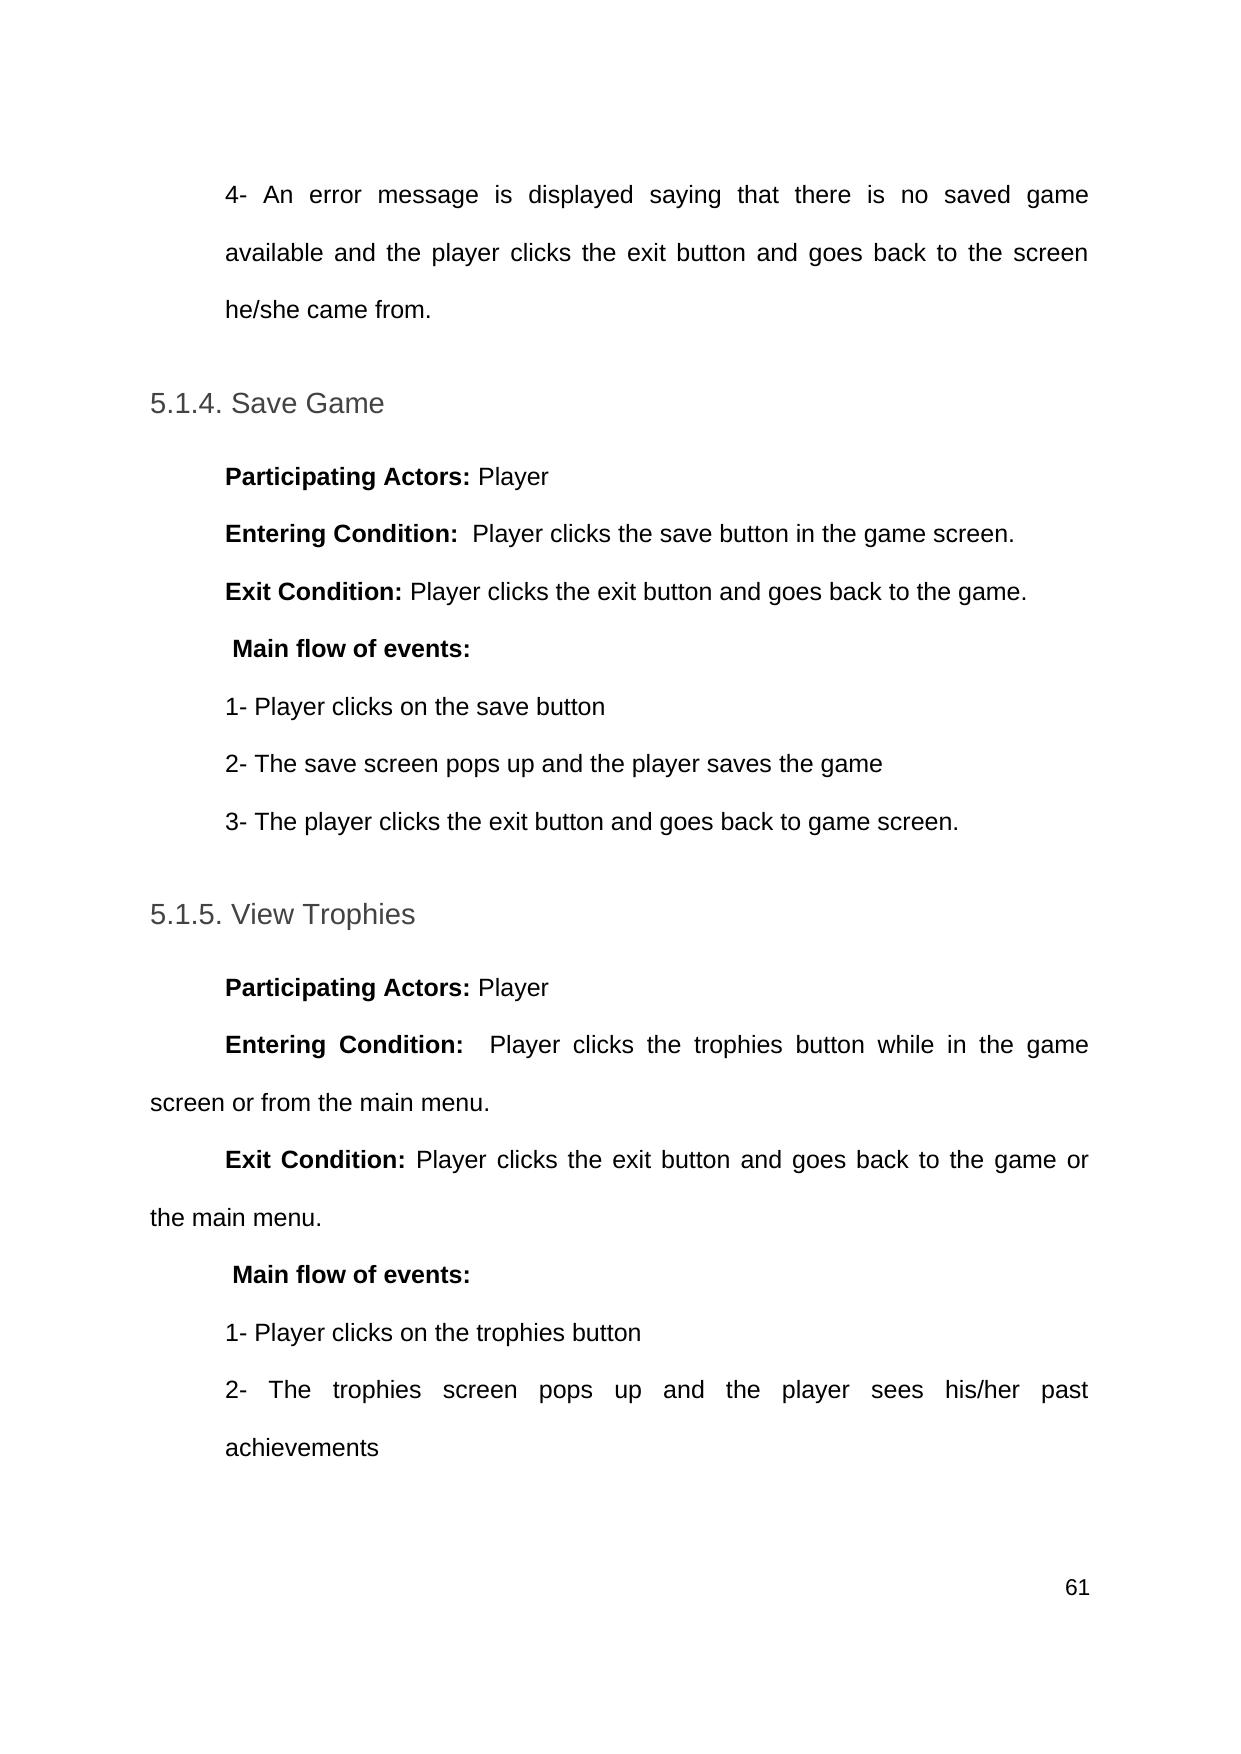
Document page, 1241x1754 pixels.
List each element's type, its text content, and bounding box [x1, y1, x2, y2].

text 1- Player clicks on the trophies button [150, 1318, 1090, 1346]
text Exit Condition: Player clicks the exit button and goes back to the game. [150, 576, 1090, 605]
text Main flow of events: [150, 634, 1090, 663]
text Entering Condition: Player clicks the save button in the game screen. [150, 519, 1090, 548]
subtitle 5.1.4. Save Game [150, 386, 1090, 419]
text Participating Actors: Player [150, 973, 1090, 1001]
text 1- Player clicks on the save button [150, 691, 1090, 720]
text 4- An error message is displayed saying that there is no saved game available and the player clicks the exit button and goes back to the screen he/she came from. [225, 180, 1090, 324]
text Participating Actors: Player [150, 461, 1090, 490]
text 2- The save screen pops up and the player saves the game [150, 749, 1090, 778]
text Main flow of events: [150, 1260, 1090, 1289]
subtitle 5.1.5. View Trophies [150, 897, 1090, 931]
text 3- The player clicks the exit button and goes back to game screen. [225, 806, 1090, 835]
text 2- The trophies screen pops up and the player sees his/her past achievements [225, 1375, 1090, 1461]
text Exit Condition: Player clicks the exit button and goes back to the game or the main menu. [150, 1145, 1090, 1231]
text Entering Condition: Player clicks the trophies button while in the game screen or from the main menu. [150, 1030, 1090, 1116]
